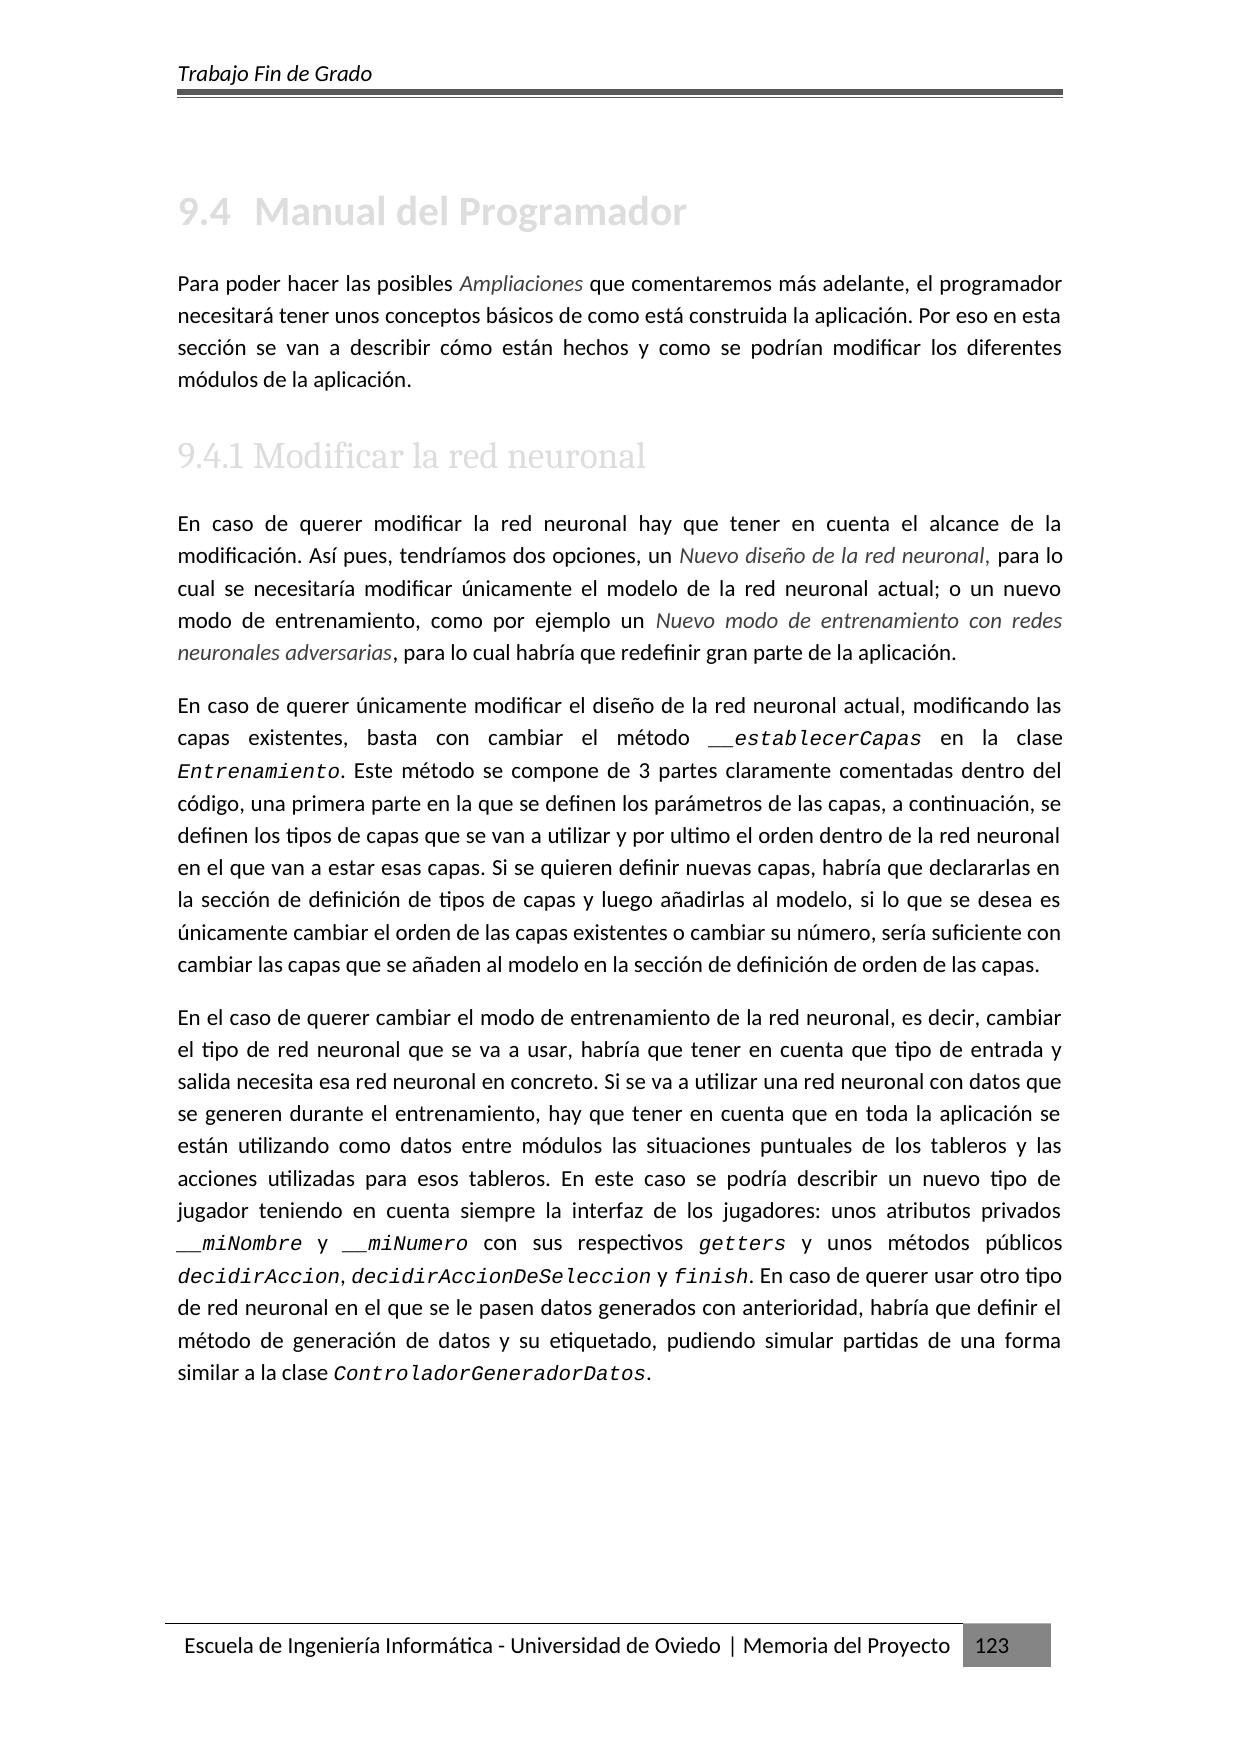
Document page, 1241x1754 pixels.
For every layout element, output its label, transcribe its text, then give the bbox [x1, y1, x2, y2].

text En caso de querer únicamente modificar el diseño de la red neuronal actual, modificando las capas existentes, basta con cambiar el método __establecerCapas en la clase Entrenamiento. Este método se compone de 3 partes claramente comentadas dentro del código, una primera parte en la que se definen los parámetros de las capas, a continuación, se definen los tipos de capas que se van a utilizar y por ultimo el orden dentro de la red neuronal en el que van a estar esas capas. Si se quieren definir nuevas capas, habría que declararlas en la sección de definición de tipos de capas y luego añadirlas al modelo, si lo que se desea es únicamente cambiar el orden de las capas existentes o cambiar su número, sería suficiente con cambiar las capas que se añaden al modelo en la sección de definición de orden de las capas. [177, 691, 1063, 978]
subtitle Modificar la red neuronal [177, 435, 1063, 478]
subtitle Manual del Programador [177, 185, 1063, 236]
text En caso de querer modificar la red neuronal hay que tener en cuenta el alcance de la modificación. Así pues, tendríamos dos opciones, un Nuevo diseño de la red neuronal, para lo cual se necesitaría modificar únicamente el modelo de la red neuronal actual; o un nuevo modo de entrenamiento, como por ejemplo un entrenamiento con redes neuronales adversarias, para lo cual habría que redefinir gran parte de la aplicación. [177, 509, 1063, 666]
text Para poder hacer las posibles Ampliaciones que comentaremos más adelante, el programador necesitará tener unos conceptos básicos de como está construida la aplicación. Por eso en esta sección se van a describir cómo están hechos y como se podrían modificar los diferentes módulos de la aplicación. [177, 269, 1063, 393]
text En el caso de querer cambiar el modo de entrenamiento de la red neuronal, es decir, cambiar el tipo de red neuronal que se va a usar, habría que tener en cuenta que tipo de entrada y salida necesita esa red neuronal en concreto. Si se va a utilizar una red neuronal con datos que se generen durante el entrenamiento, hay que tener en cuenta que en toda la aplicación se están utilizando como datos entre módulos las situaciones puntuales de los tableros y las acciones utilizadas para esos tableros. En este caso se podría describir un nuevo tipo de jugador teniendo en cuenta siempre la interfaz de los jugadores: unos atributos privados __miNombre y __miNumero con sus respectivos getters y unos métodos públicos decidirAccion, decidirAccionDeSeleccion y finish. En caso de querer usar otro tipo de red neuronal en el que se le pasen datos generados con anterioridad, habría que definir el método de generación de datos y su etiquetado, pudiendo simular partidas de una forma similar a la clase ControladorGeneradorDatos. [177, 1003, 1063, 1386]
